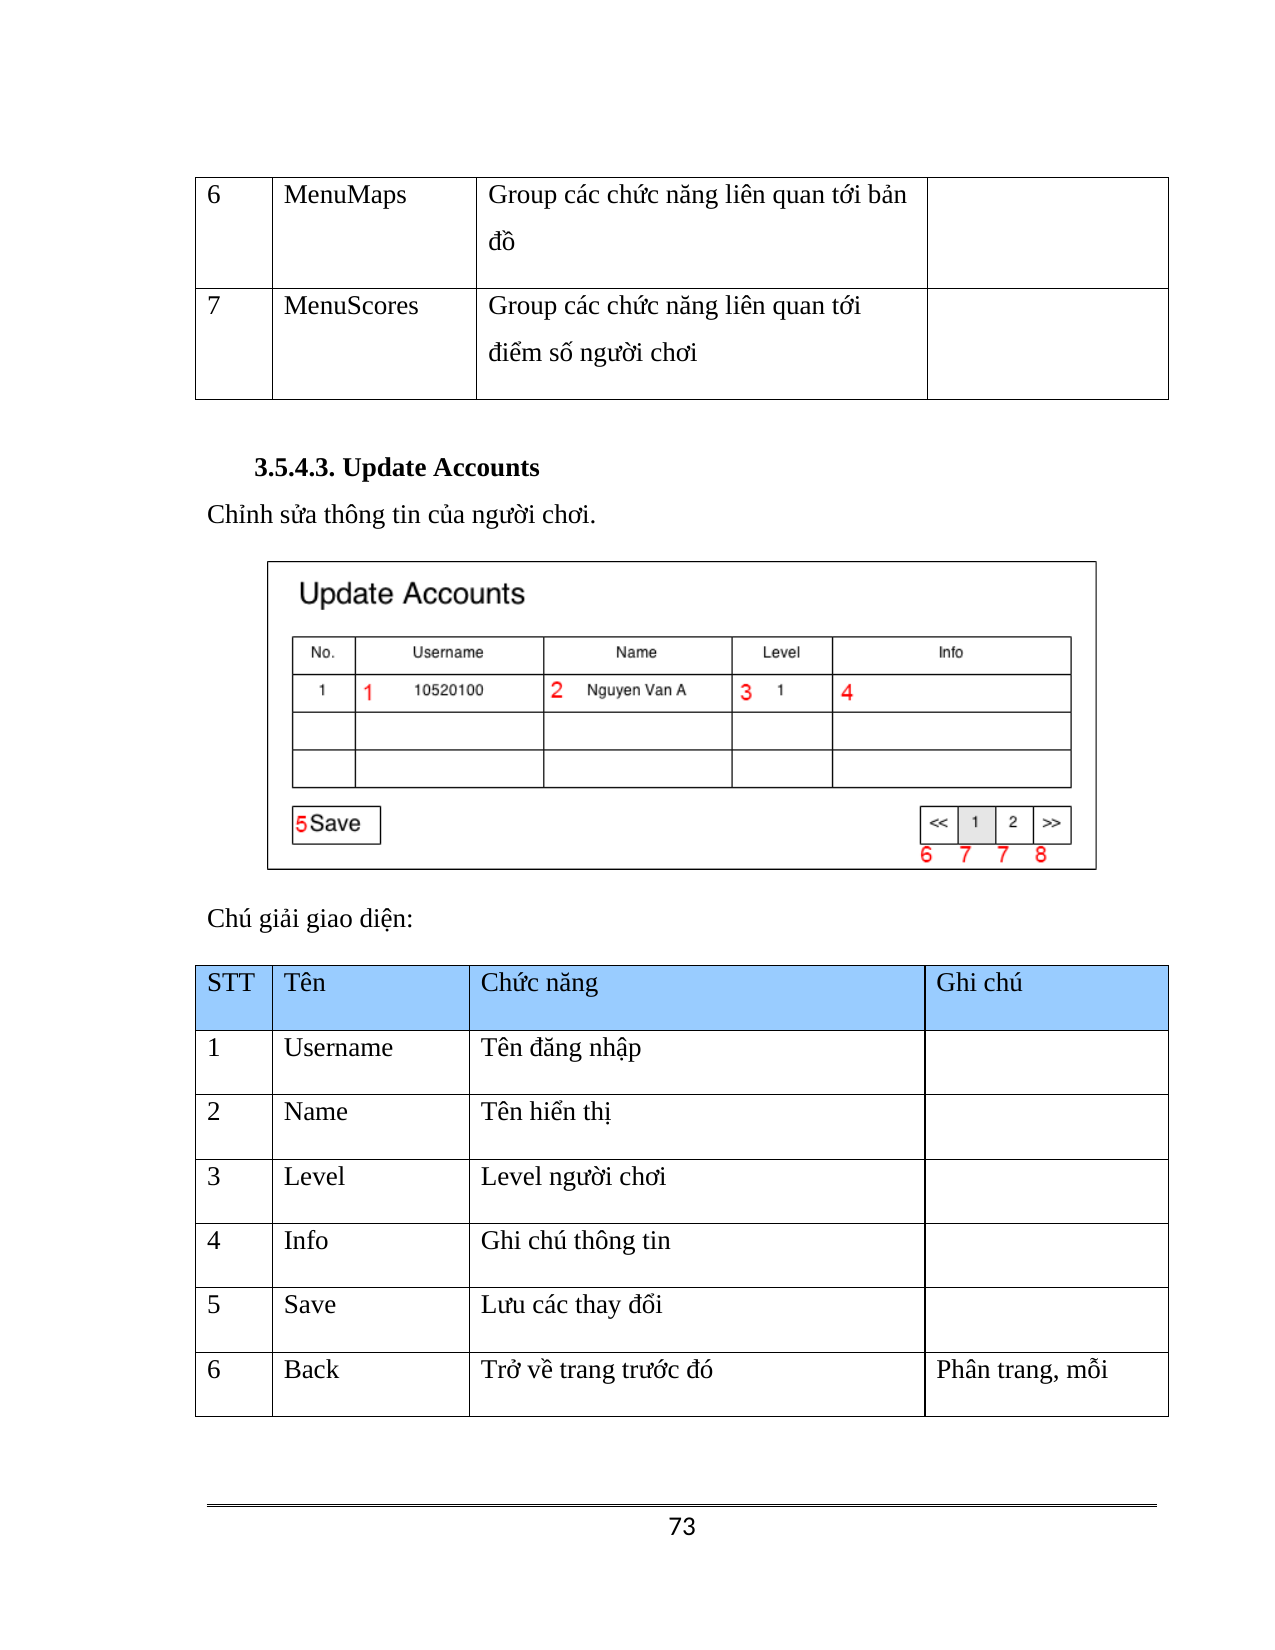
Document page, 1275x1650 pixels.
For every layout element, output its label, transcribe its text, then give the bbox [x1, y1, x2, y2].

table_cell Back [273, 1353, 469, 1416]
picture [267, 561, 1097, 870]
table_cell Name [273, 1095, 469, 1158]
table_cell 7 [196, 289, 272, 399]
table_header STT [196, 966, 272, 1030]
table_cell [928, 289, 1168, 399]
table_cell Save [273, 1288, 469, 1352]
table_cell 5 [196, 1288, 272, 1352]
table_cell Ghi chú thông tin [470, 1224, 924, 1287]
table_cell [926, 1353, 1168, 1416]
table_cell 1 [196, 1031, 272, 1094]
table_cell Level người chơi [470, 1160, 924, 1223]
table_cell MenuMaps [273, 178, 476, 288]
text Chỉnh sửa thông tin của người chơi. [207, 498, 1157, 529]
table_header Chức năng [470, 966, 924, 1030]
table_cell Tên hiển thị [470, 1095, 924, 1158]
table_cell [926, 1160, 1168, 1223]
table_cell 6 [196, 178, 272, 288]
table_cell Level [273, 1160, 469, 1223]
subtitle Update Accounts [254, 451, 1157, 482]
table_header Tên [273, 966, 469, 1030]
table_cell [926, 1031, 1168, 1094]
table_cell [926, 1095, 1168, 1158]
table_cell [926, 1288, 1168, 1352]
table_cell Group các chức năng liên quan tới bản đồ [477, 178, 927, 288]
table_cell Info [273, 1224, 469, 1287]
table_cell MenuScores [273, 289, 476, 399]
table_cell Group các chức năng liên quan tới điểm số người chơi [477, 289, 927, 399]
text Chú giải giao diện: [207, 902, 1157, 933]
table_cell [470, 1353, 924, 1416]
table_cell 2 [196, 1095, 272, 1158]
table_cell 6 [196, 1353, 272, 1416]
table_cell 3 [196, 1160, 272, 1223]
table_header Ghi chú [926, 966, 1168, 1030]
table_cell Tên đăng nhập [470, 1031, 924, 1094]
table_cell [926, 1224, 1168, 1287]
table_cell Lưu các thay đổi [470, 1288, 924, 1352]
table_cell [928, 178, 1168, 288]
table_cell 4 [196, 1224, 272, 1287]
table_cell Username [273, 1031, 469, 1094]
